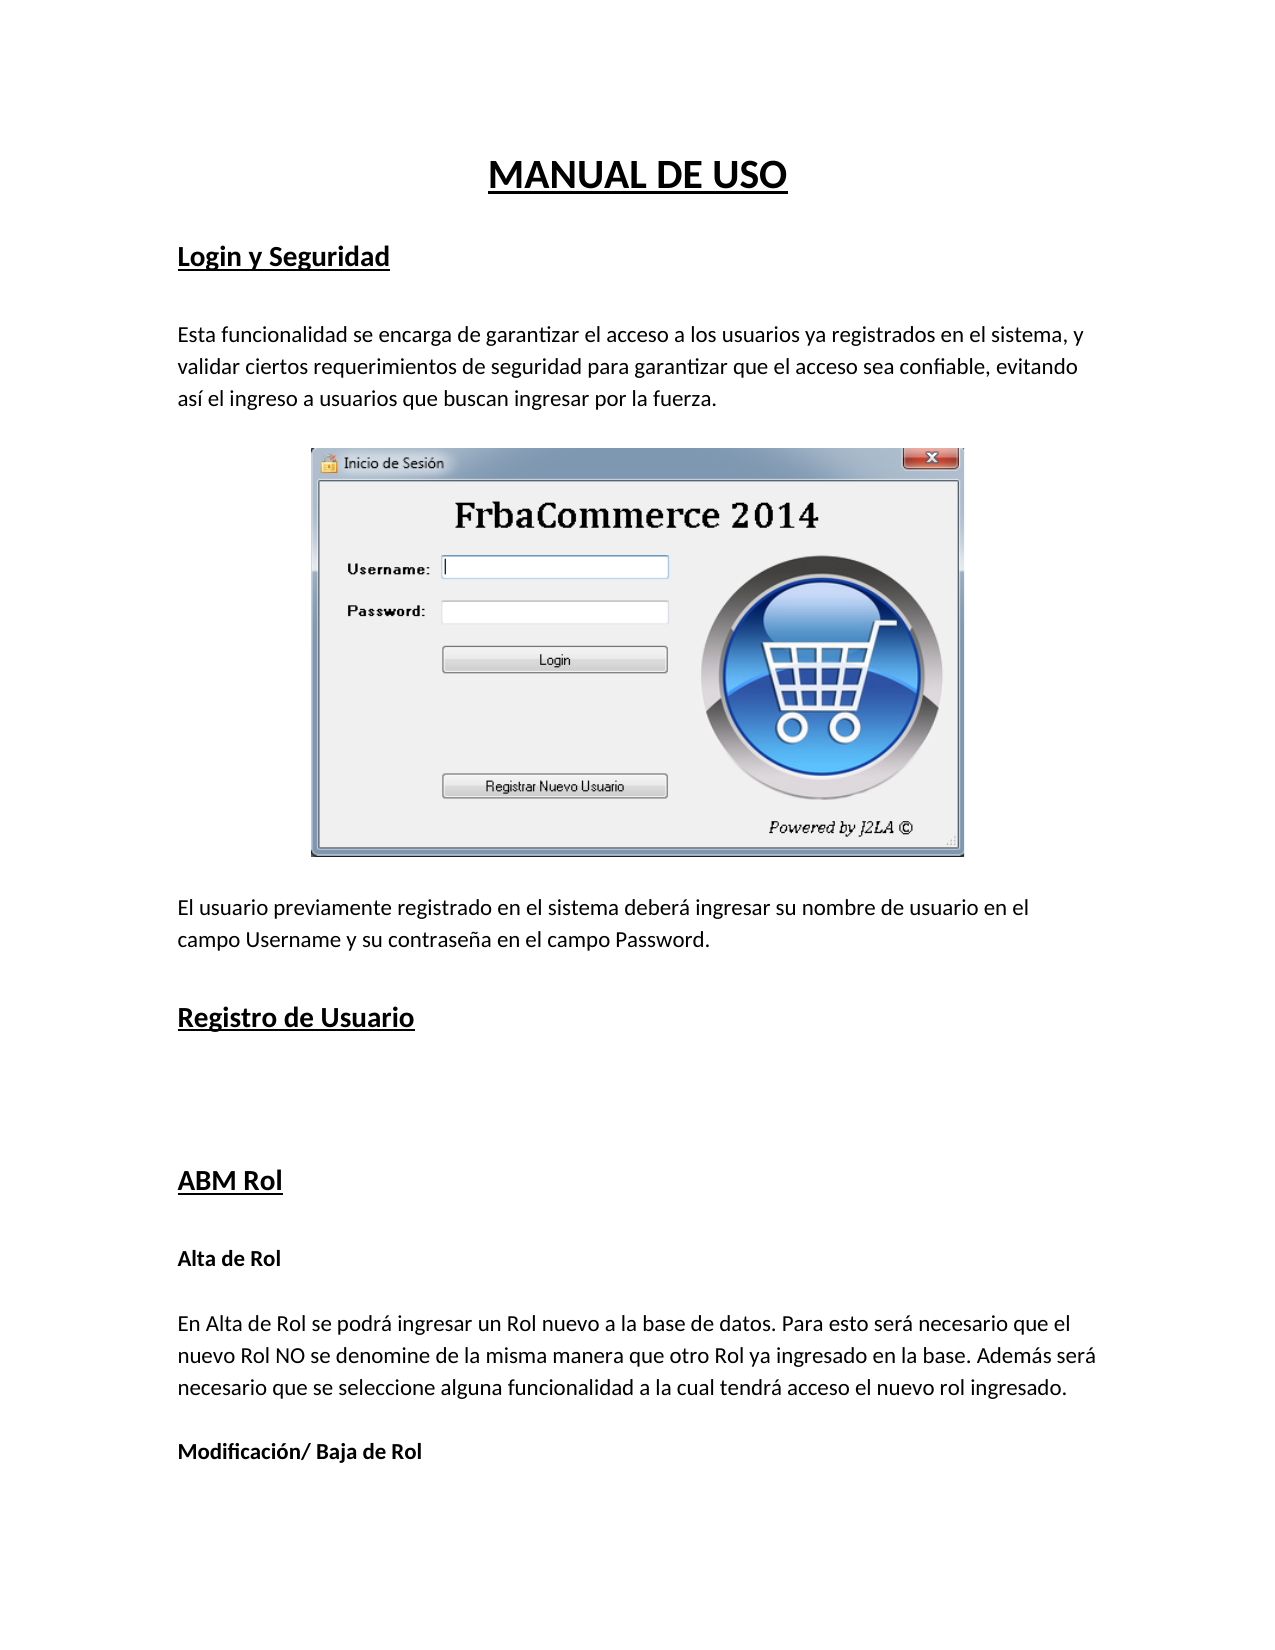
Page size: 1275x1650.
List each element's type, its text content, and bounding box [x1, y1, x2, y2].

picture [311, 448, 965, 857]
text ABM Rol [177, 1162, 1098, 1198]
text Esta funcionalidad se encarga de garantizar el acceso a los usuarios ya registrados en el sistema, y validar ciertos requerimientos de seguridad para garantizar que el acceso sea confiable, evitando así el ingreso a usuarios que buscan ingresar por la fuerza. [177, 320, 1098, 412]
text En Alta de Rol se podrá ingresar un Rol nuevo a la base de datos. Para esto será necesario que el nuevo Rol NO se denomine de la misma manera que otro Rol ya ingresado en la base. Además será necesario que se seleccione alguna funcionalidad a la cual tendrá acceso el nuevo rol ingresado. [177, 1309, 1098, 1401]
text Modificación/ Baja de Rol [177, 1437, 1098, 1465]
text El usuario previamente registrado en el sistema deberá ingresar su nombre de usuario en el campo Username y su contraseña en el campo Password. [177, 893, 1098, 953]
text MANUAL DE USO [177, 148, 1098, 198]
text Login y Seguridad [177, 238, 1098, 274]
text Registro de Usuario [177, 999, 1098, 1034]
text Alta de Rol [177, 1244, 1098, 1272]
